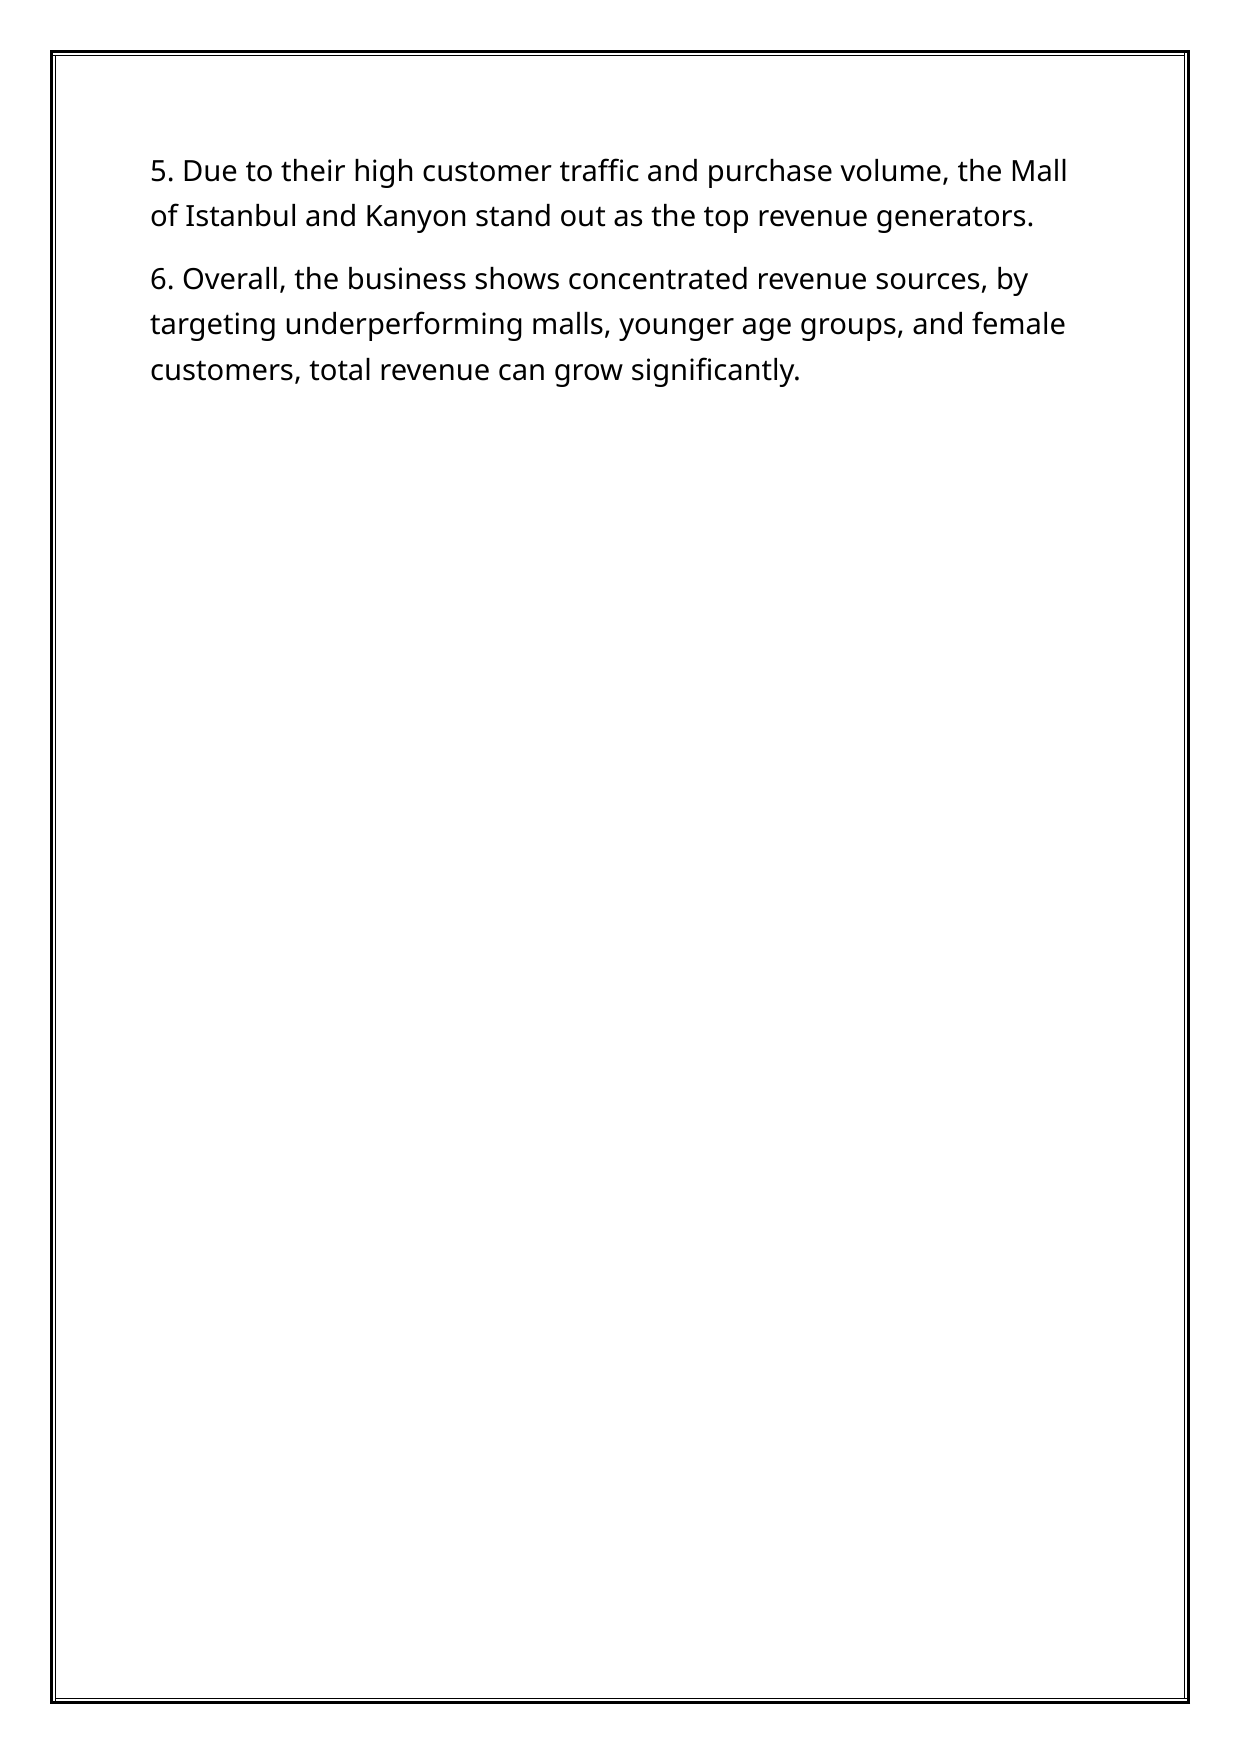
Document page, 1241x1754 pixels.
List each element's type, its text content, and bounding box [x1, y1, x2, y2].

text 6. Overall, the business shows concentrated revenue sources, by targeting underperforming malls, younger age groups, and female customers, total revenue can grow significantly. [150, 258, 1090, 389]
text 5. Due to their high customer traffic and purchase volume, the Mall of Istanbul and Kanyon stand out as the top revenue generators. [150, 150, 1090, 235]
